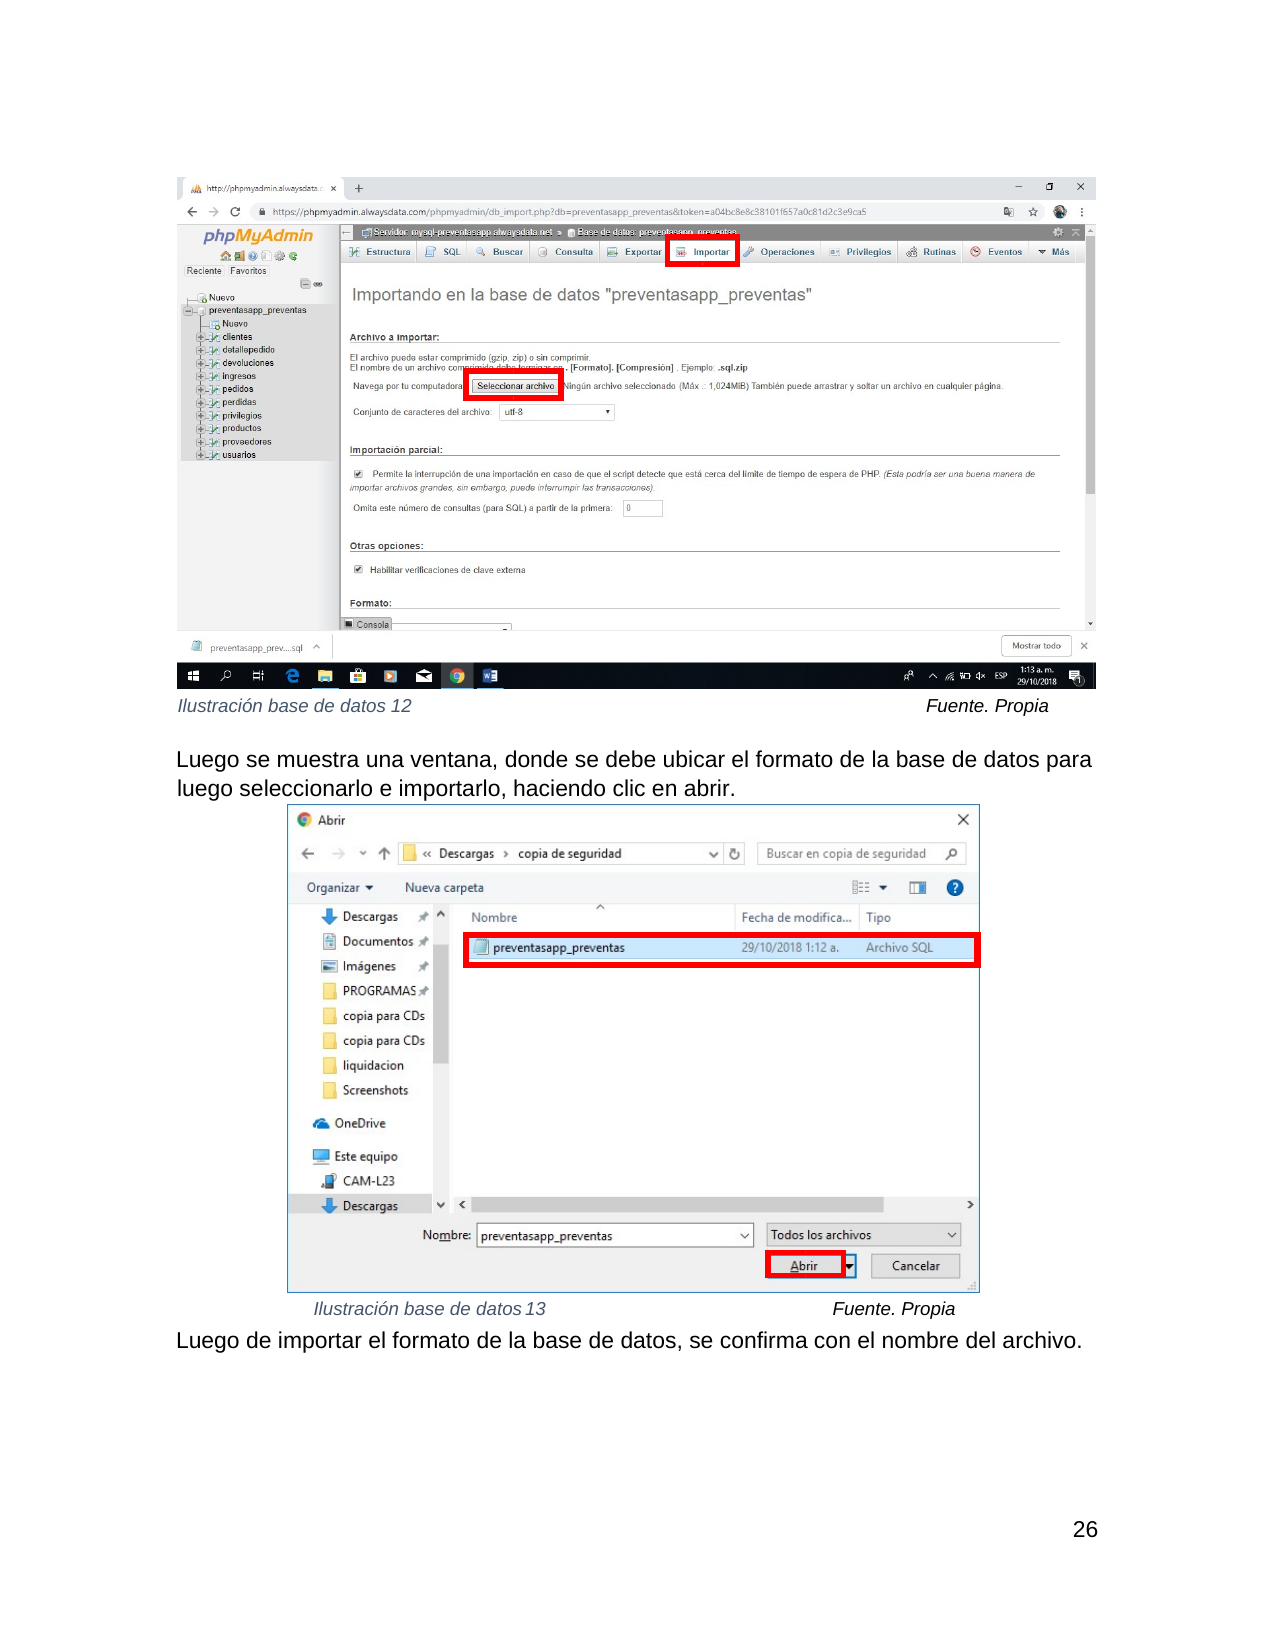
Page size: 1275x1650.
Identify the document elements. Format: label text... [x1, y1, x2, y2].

picture [177, 177, 1096, 689]
picture [469, 938, 974, 962]
picture [287, 804, 980, 1293]
text Luego de importar el formato de la base de datos, se confirma con el nombre del archivo. [176, 1327, 1127, 1353]
text Luego se muestra una ventana, donde se debe ubicar el formato de la base de datos para luego seleccionarlo e importarlo, haciendo clic en abrir. [176, 746, 1127, 801]
